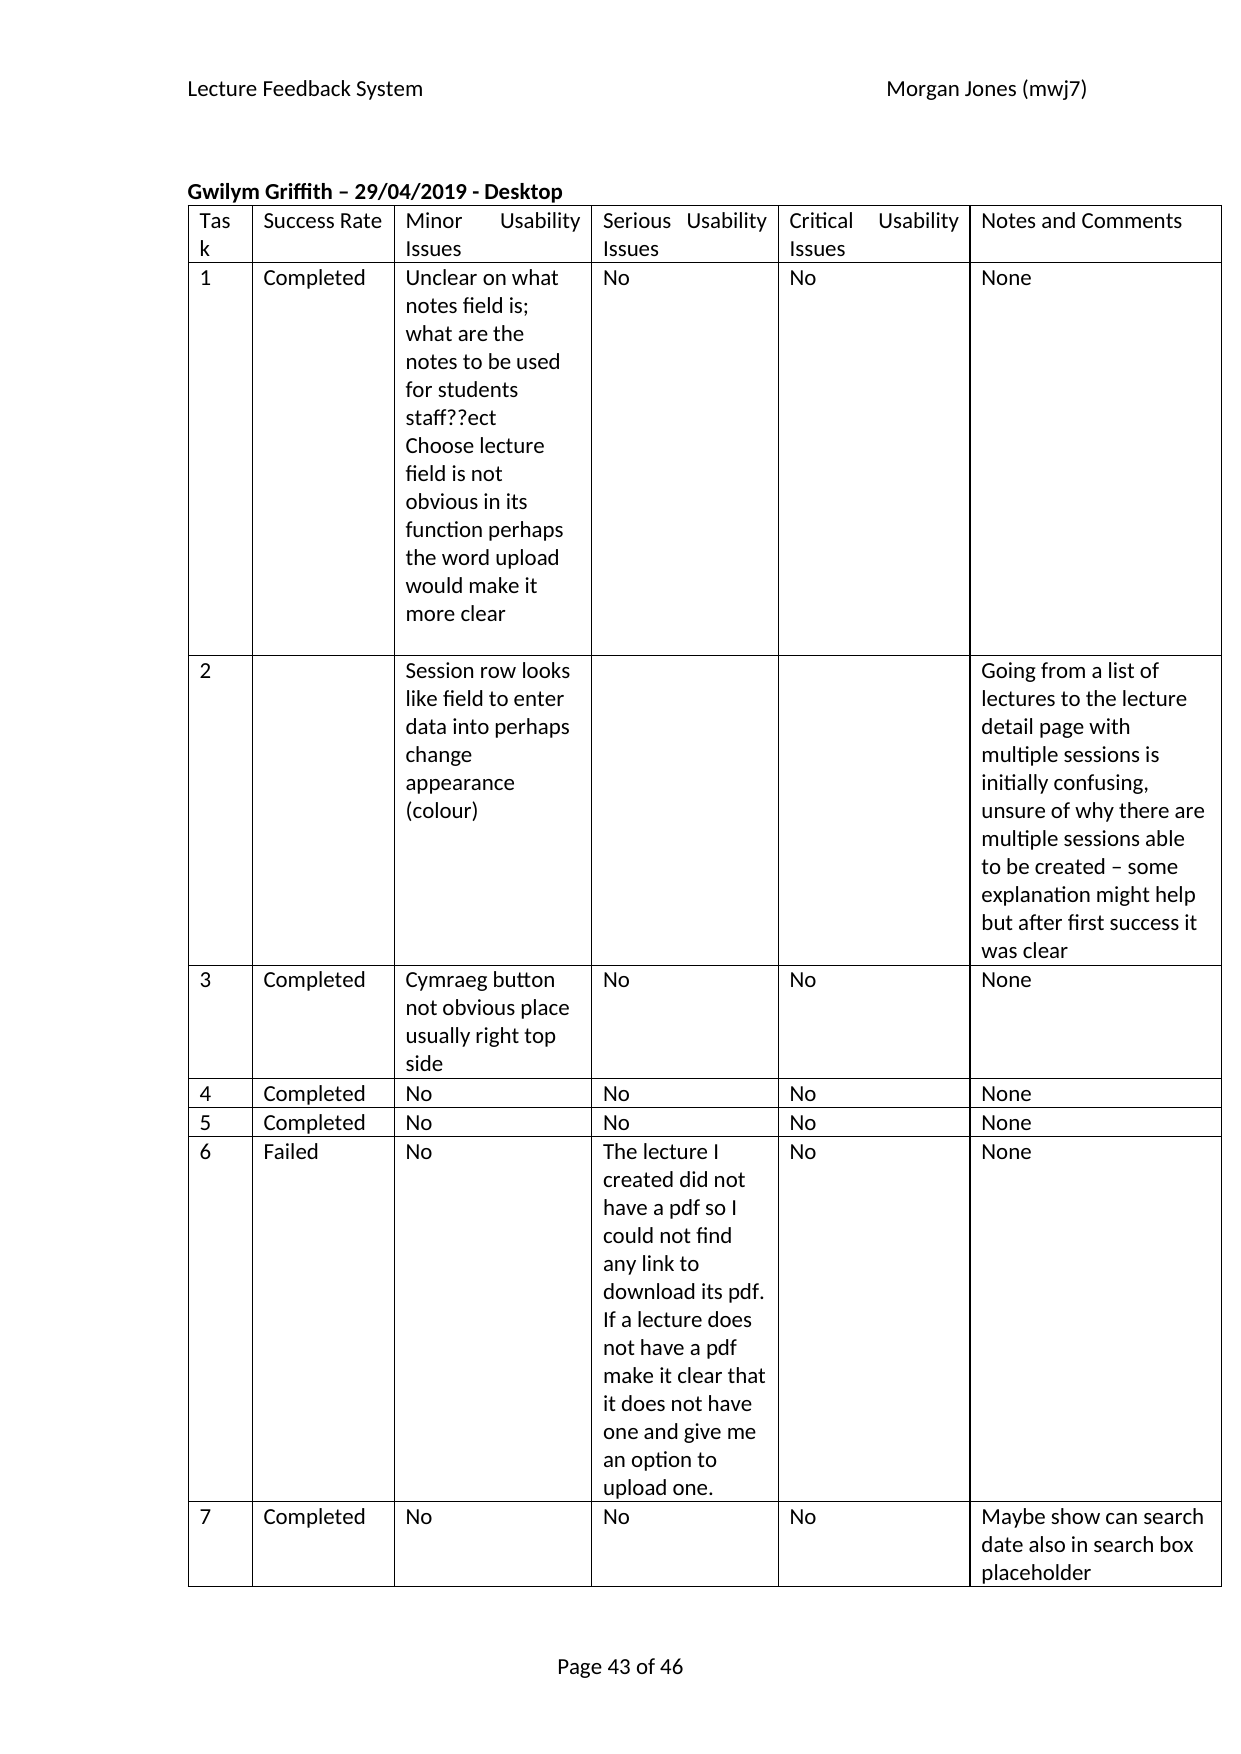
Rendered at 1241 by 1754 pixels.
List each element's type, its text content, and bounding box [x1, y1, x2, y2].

table_cell No [592, 966, 778, 1078]
table_cell No [592, 263, 778, 655]
table_cell 6 [189, 1137, 252, 1501]
table_cell No [779, 966, 969, 1078]
table_cell No [592, 1108, 778, 1136]
table_cell No [779, 1079, 969, 1107]
table_cell None [971, 1137, 1221, 1501]
table_cell No [395, 1502, 591, 1586]
table_cell None [971, 1108, 1221, 1136]
table_cell [253, 656, 394, 964]
table_cell No [779, 263, 969, 655]
table_cell No [395, 1079, 591, 1107]
table_cell No [395, 1108, 591, 1136]
table_cell None [971, 1079, 1221, 1107]
table_cell Completed [253, 1108, 394, 1136]
table_cell No [395, 1137, 591, 1501]
table_cell Failed [253, 1137, 394, 1501]
table_cell The lecture I created did not have a pdf so I could not find any link to download its pdf. If a lecture does not have a pdf make it clear that it does not have one and give me an option to upload one. [592, 1137, 778, 1501]
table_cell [971, 1502, 1221, 1586]
table_cell Completed [253, 966, 394, 1078]
table_header Notes and Comments [971, 206, 1221, 262]
table_cell None [971, 263, 1221, 655]
table_cell 4 [189, 1079, 252, 1107]
table_cell Completed [253, 1502, 394, 1586]
table_cell 7 [189, 1502, 252, 1586]
table_cell No [779, 1108, 969, 1136]
table_cell 2 [189, 656, 252, 964]
table_cell 5 [189, 1108, 252, 1136]
table_header Success Rate [253, 206, 394, 262]
table_cell Completed [253, 263, 394, 655]
table_cell No [592, 1079, 778, 1107]
table_cell [779, 656, 969, 964]
table_header Critical Usability Issues [779, 206, 969, 262]
table_cell No [779, 1137, 969, 1501]
table_cell 3 [189, 966, 252, 1078]
table_cell No [779, 1502, 969, 1586]
table_cell Unclear on what notes field is; what are the notes to be used for students staff??ect Choose lecture field is not obvious in its function perhaps the word upload would make it more clear [395, 263, 591, 655]
table_cell None [971, 966, 1221, 1078]
table_header Minor Usability Issues [395, 206, 591, 262]
table_cell 1 [189, 263, 252, 655]
table_cell Completed [253, 1079, 394, 1107]
table_cell Session row looks like field to enter data into perhaps change appearance (colour) [395, 656, 591, 964]
table_header Serious Usability Issues [592, 206, 778, 262]
table_cell Cymraeg button not obvious place usually right top side [395, 966, 591, 1078]
text Gwilym Griffith – 29/04/2019 - Desktop [187, 177, 1053, 205]
table_header Task [189, 206, 252, 262]
table_cell [592, 656, 778, 964]
table_cell Going from a list of lectures to the lecture detail page with multiple sessions is initially confusing, unsure of why there are multiple sessions able to be created – some explanation might help but after first success it was clear [971, 656, 1221, 964]
table_cell No [592, 1502, 778, 1586]
